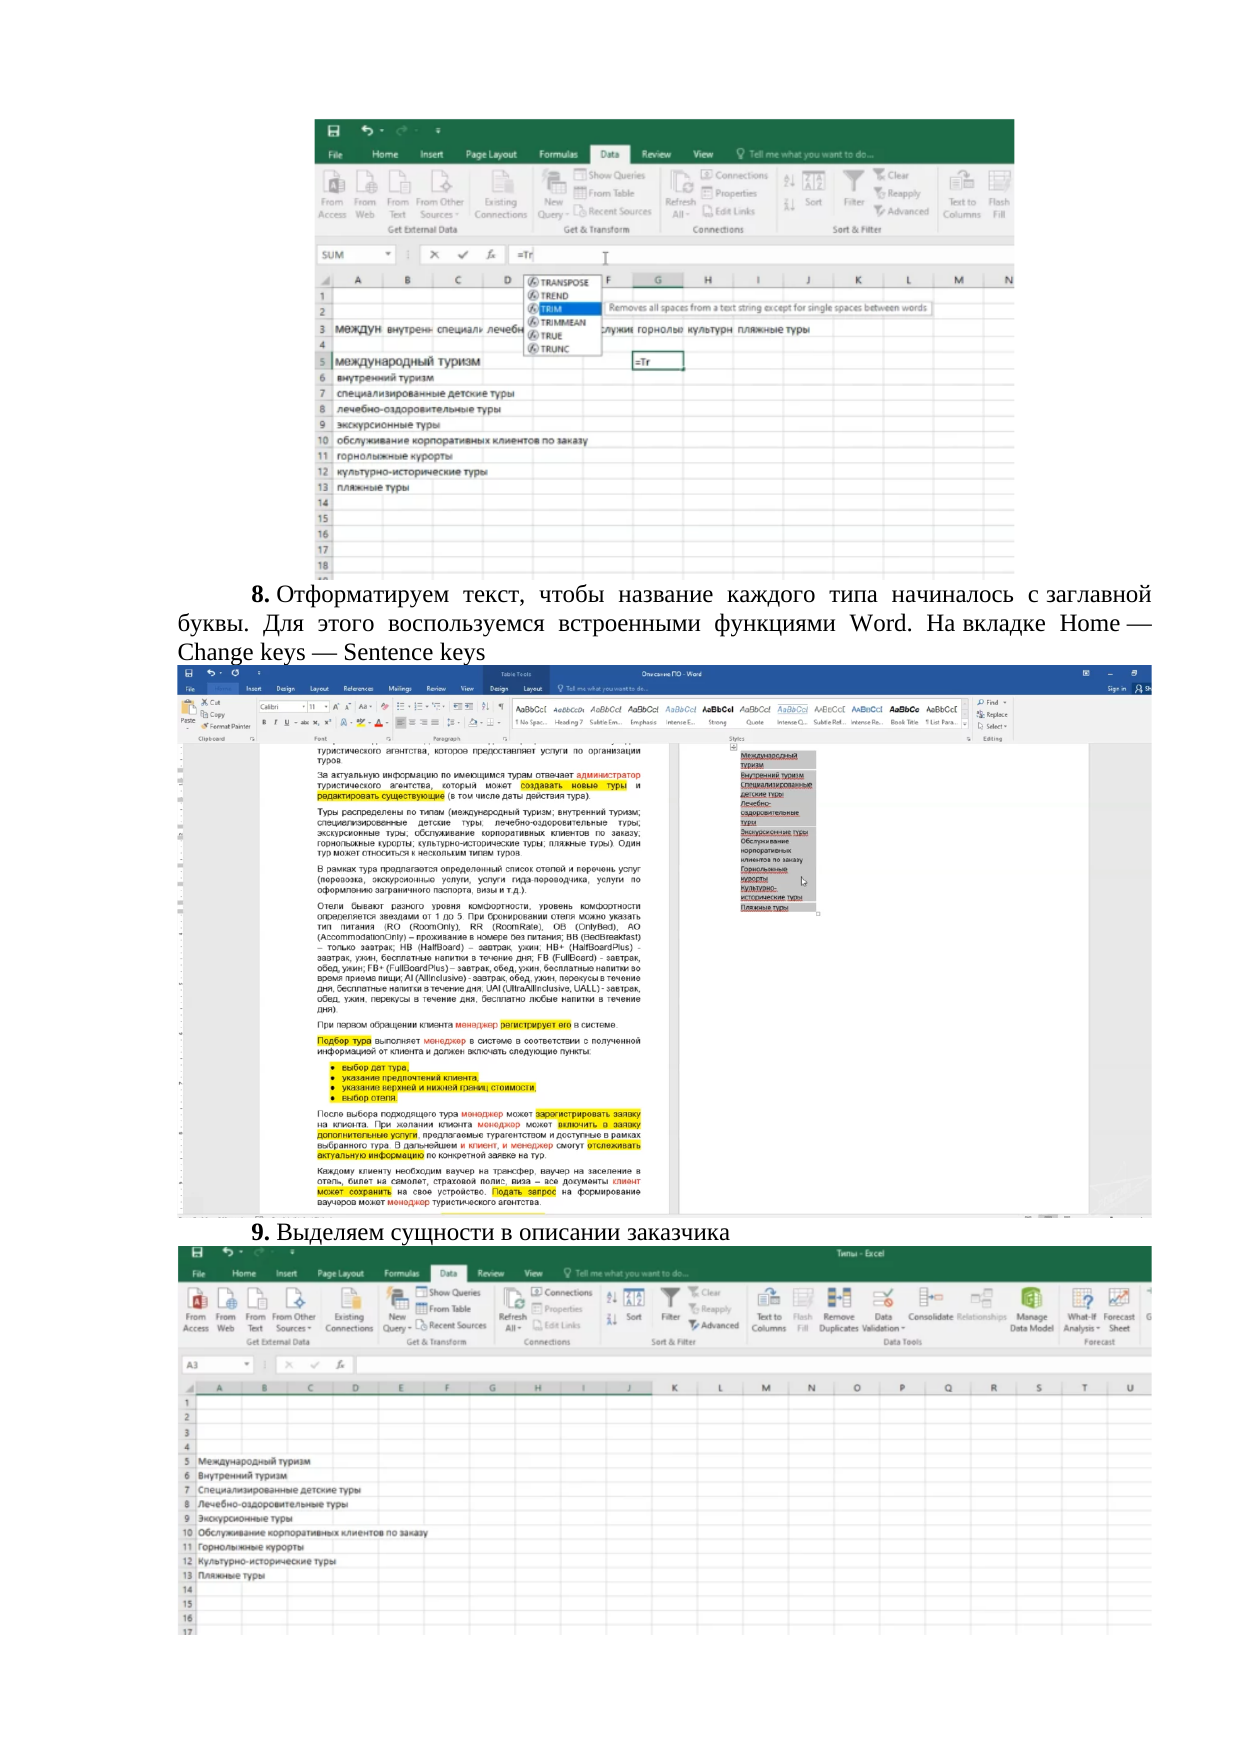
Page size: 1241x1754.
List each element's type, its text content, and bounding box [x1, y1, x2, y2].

picture [177, 1246, 1152, 1635]
picture [177, 665, 1152, 1218]
text 9. Выделяем сущности в описании заказчика [177, 1218, 1152, 1246]
text 8. Отформатируем текст, чтобы название каждого типа начиналось с заглавной буквы. Для этого воспользуемся встроенными функциями Word. На вкладке Home — Change keys — Sentence keys [177, 579, 1152, 665]
picture [314, 118, 1015, 580]
